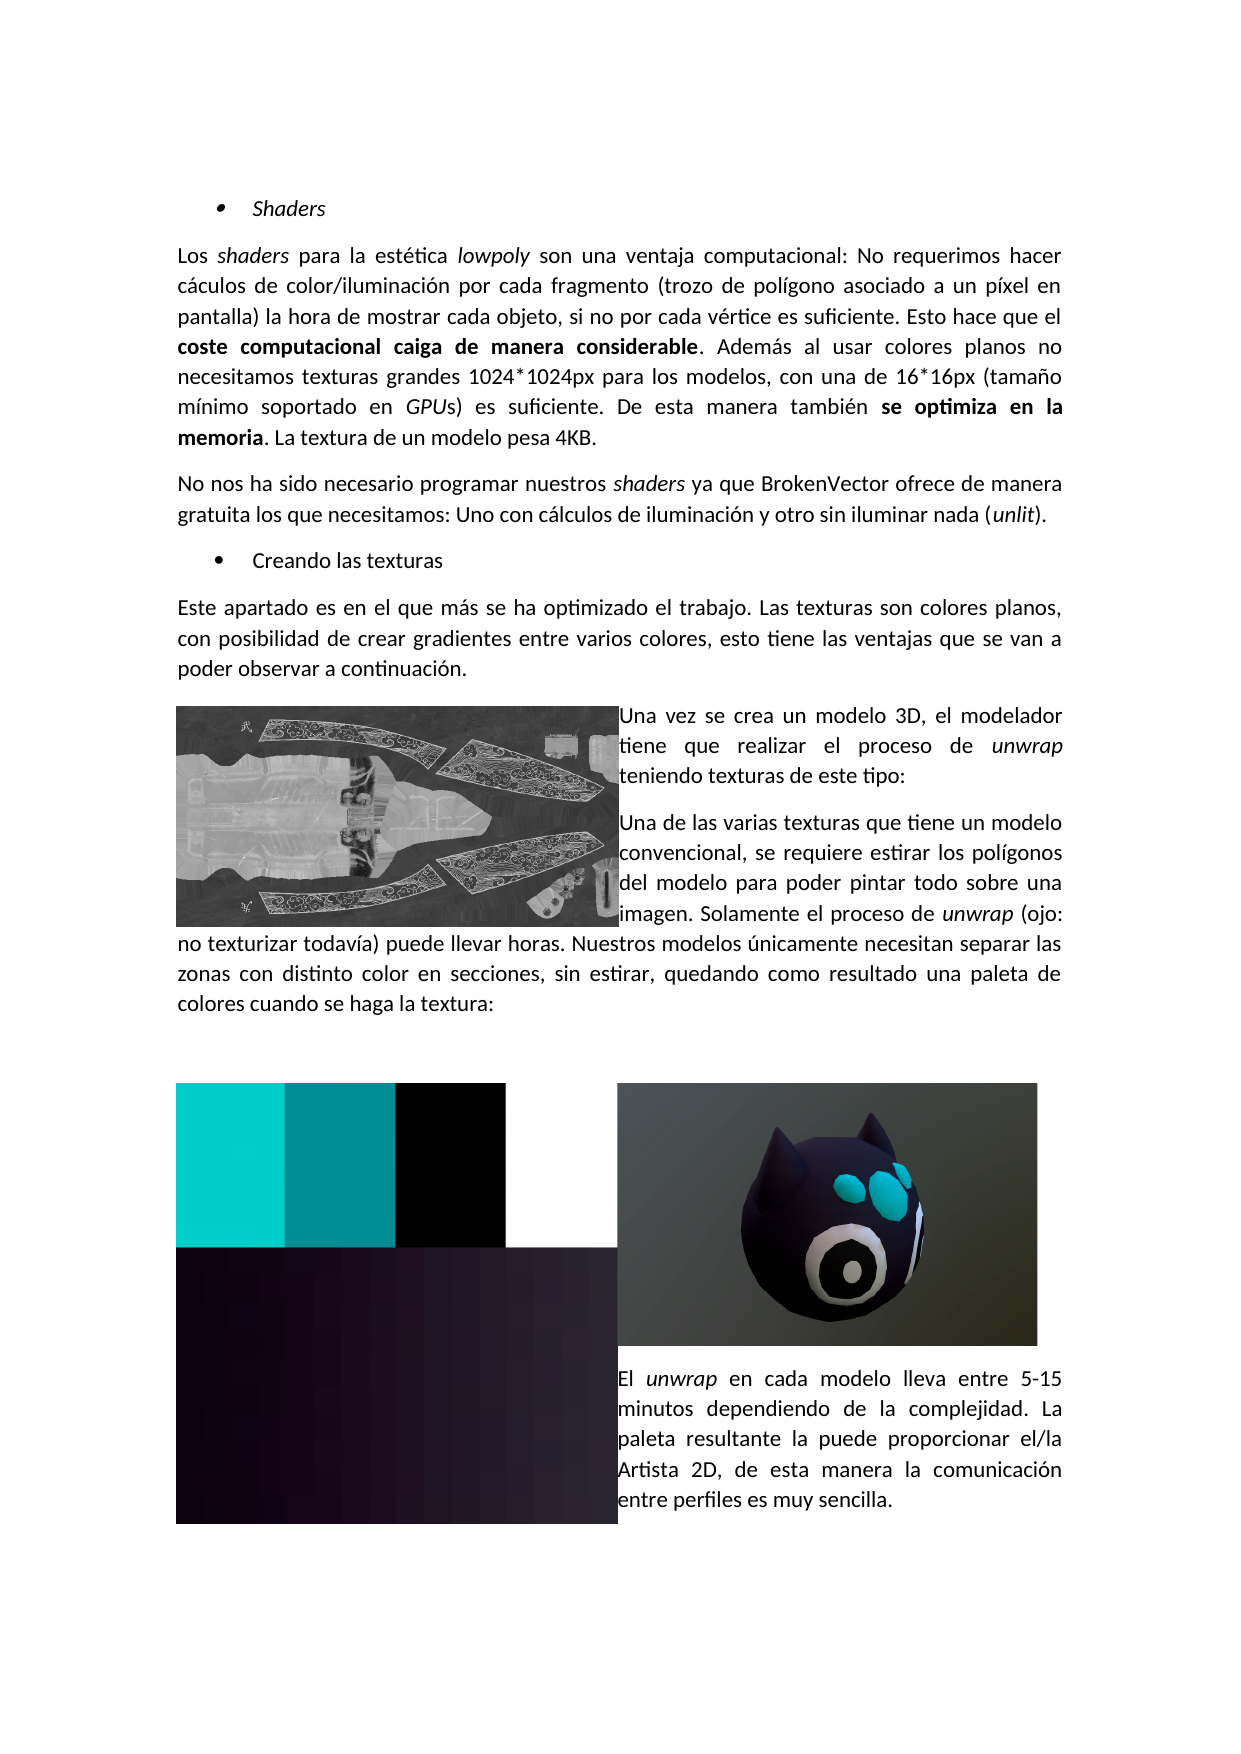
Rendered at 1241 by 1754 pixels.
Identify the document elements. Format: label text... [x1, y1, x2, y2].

text Una de las varias texturas que tiene un modelo convencional, se requiere estirar los polígonos del modelo para poder pintar todo sobre una imagen. Solamente el proceso de unwrap (ojo: no texturizar todavía) puede llevar horas. Nuestros modelos únicamente necesitan separar las zonas con distinto color en secciones, sin estirar, quedando como resultado una paleta de colores cuando se haga la textura: [177, 808, 1063, 1017]
text No nos ha sido necesario programar nuestros shaders ya que BrokenVector ofrece de manera gratuita los que necesitamos: Uno con cálculos de iluminación y otro sin iluminar nada (unlit). [177, 469, 1063, 528]
text Una vez se crea un modelo 3D, el modelador tiene que realizar el proceso de unwrap teniendo texturas de este tipo: [177, 701, 1063, 789]
picture [176, 706, 619, 927]
picture [176, 1083, 1038, 1524]
list Shaders [215, 194, 1063, 222]
text Este apartado es en el que más se ha optimizado el trabajo. Las texturas son colores planos, con posibilidad de crear gradientes entre varios colores, esto tiene las ventajas que se van a poder observar a continuación. [177, 593, 1063, 682]
text El unwrap en cada modelo lleva entre 5-15 minutos dependiendo de la complejidad. La paleta resultante la puede proporcionar el/la Artista 2D, de esta manera la comunicación entre perfiles es muy sencilla. [618, 1364, 1063, 1513]
text Los shaders para la estética lowpoly son una ventaja computacional: No requerimos hacer cáculos de color/iluminación por cada fragmento (trozo de polígono asociado a un píxel en pantalla) la hora de mostrar cada objeto, si no por cada vértice es suficiente. Esto hace que el coste computacional caiga de manera considerable. Además al usar colores planos no necesitamos texturas grandes 1024*1024px para los modelos, con una de 16*16px (tamaño mínimo soportado en GPUs) es suficiente. De esta manera también se optimiza en la memoria. La textura de un modelo pesa 4KB. [177, 241, 1063, 451]
list Creando las texturas [215, 547, 1063, 574]
